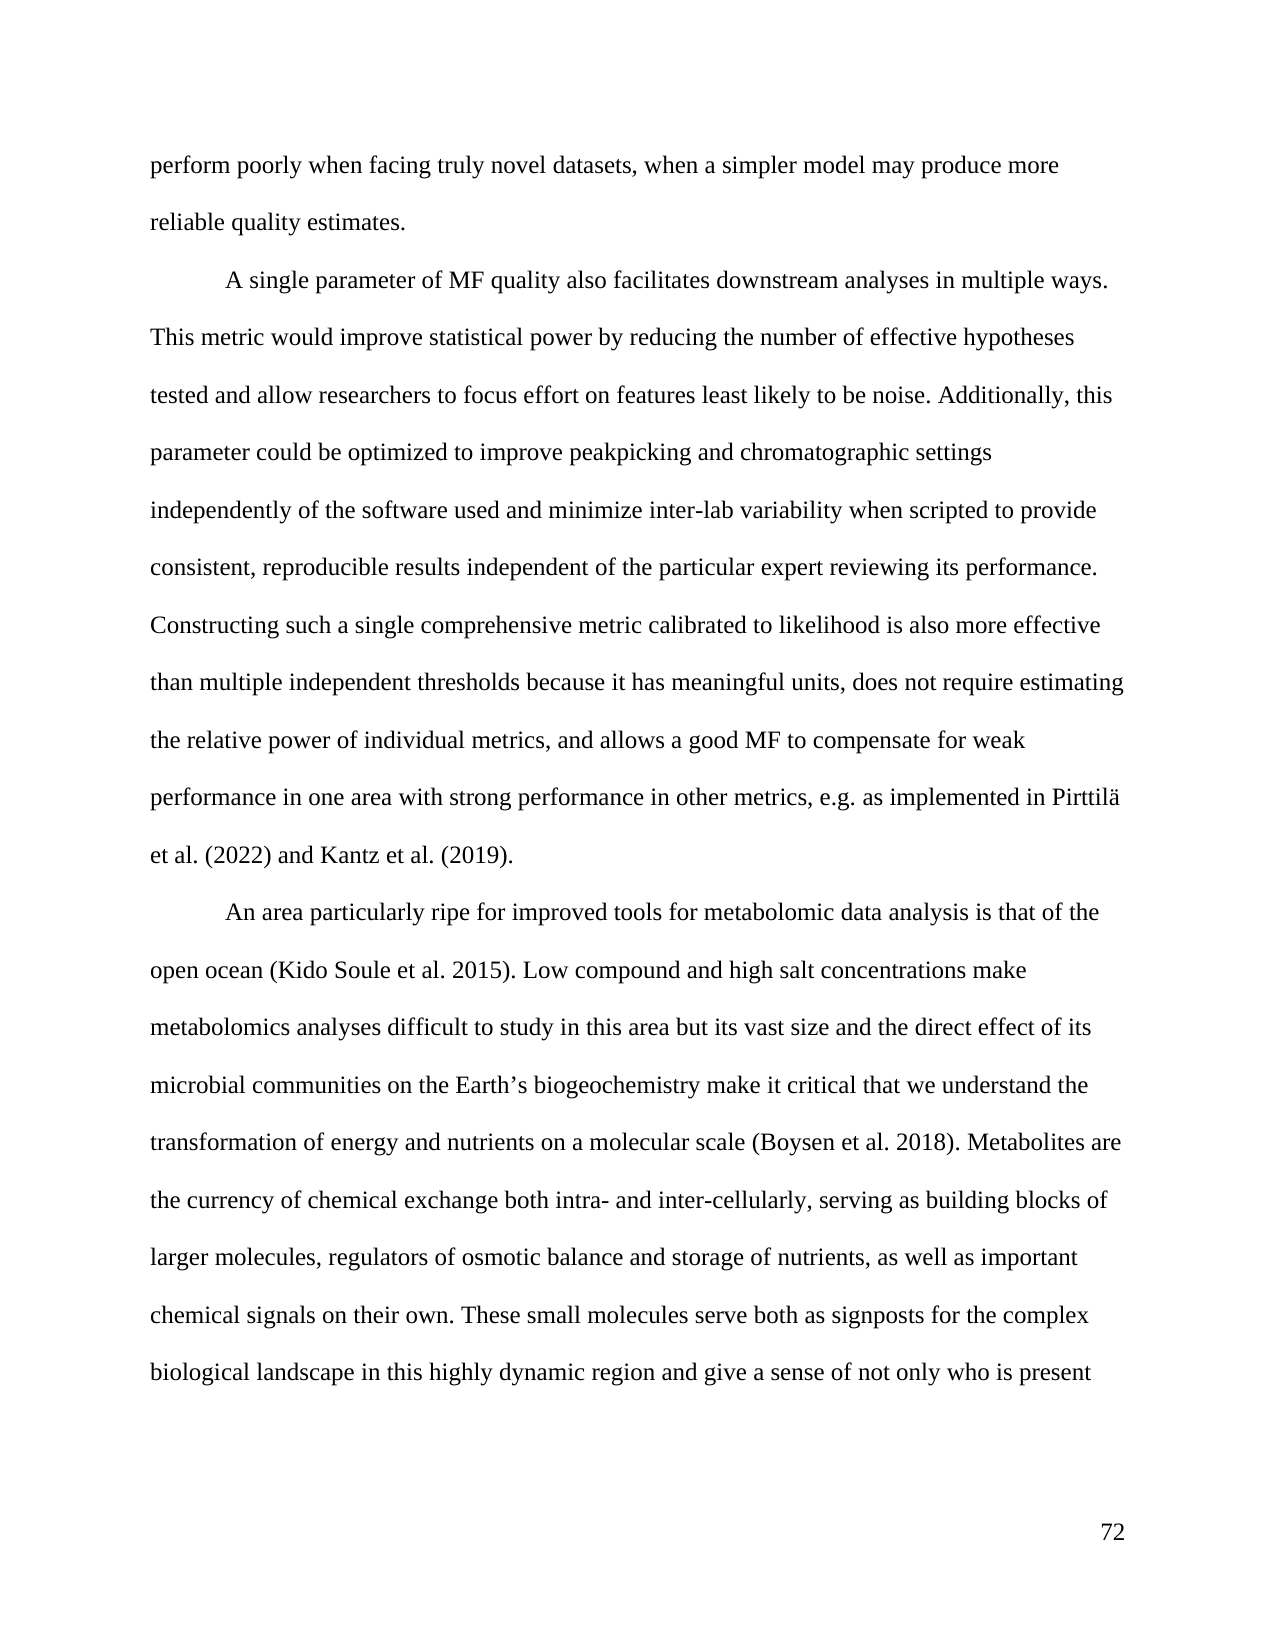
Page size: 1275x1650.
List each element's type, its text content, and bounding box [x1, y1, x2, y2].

text A single parameter of MF quality also facilitates downstream analyses in multiple ways. This metric would improve statistical power by reducing the number of effective hypotheses tested and allow researchers to focus effort on features least likely to be noise. Additionally, this parameter could be optimized to improve peakpicking and chromatographic settings independently of the software used and minimize inter-lab variability when scripted to provide consistent, reproducible results independent of the particular expert reviewing its performance. Constructing such a single comprehensive metric calibrated to likelihood is also more effective than multiple independent thresholds because it has meaningful units, does not require estimating the relative power of individual metrics, and allows a good MF to compensate for weak performance in one area with strong performance in other metrics, e.g. as implemented in Pirttilä et al. (2022) and Kantz et al. (2019). [150, 265, 1125, 869]
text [150, 150, 1125, 236]
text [150, 897, 1125, 1386]
